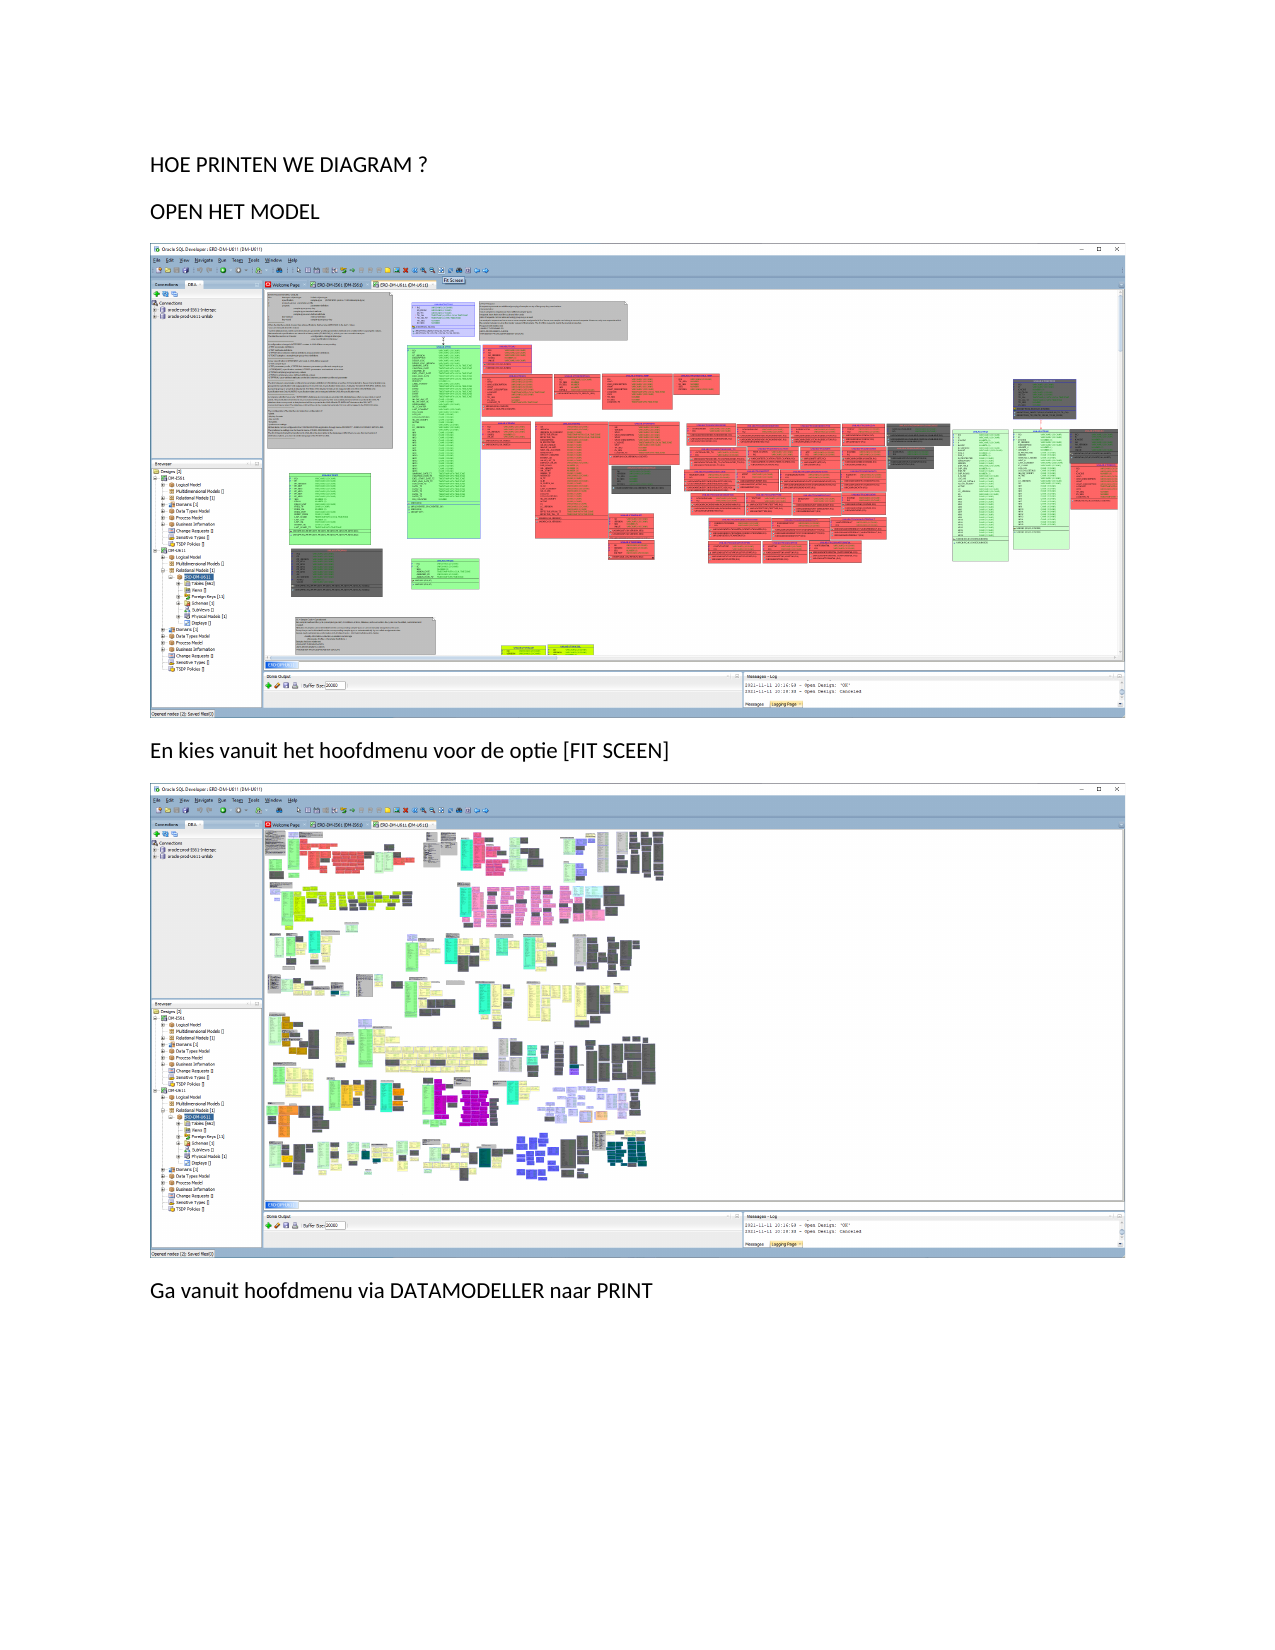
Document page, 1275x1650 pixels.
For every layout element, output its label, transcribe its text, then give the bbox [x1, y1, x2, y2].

picture [150, 783, 1125, 1258]
text HOE PRINTEN WE DIAGRAM ? [150, 150, 1125, 178]
text Ga vanuit hoofdmenu via DATAMODELLER naar PRINT [150, 1276, 1125, 1304]
text OPEN HET MODEL [150, 197, 1125, 225]
picture [150, 243, 1125, 718]
text En kies vanuit het hoofdmenu voor de optie [FIT SCEEN] [150, 737, 1125, 764]
